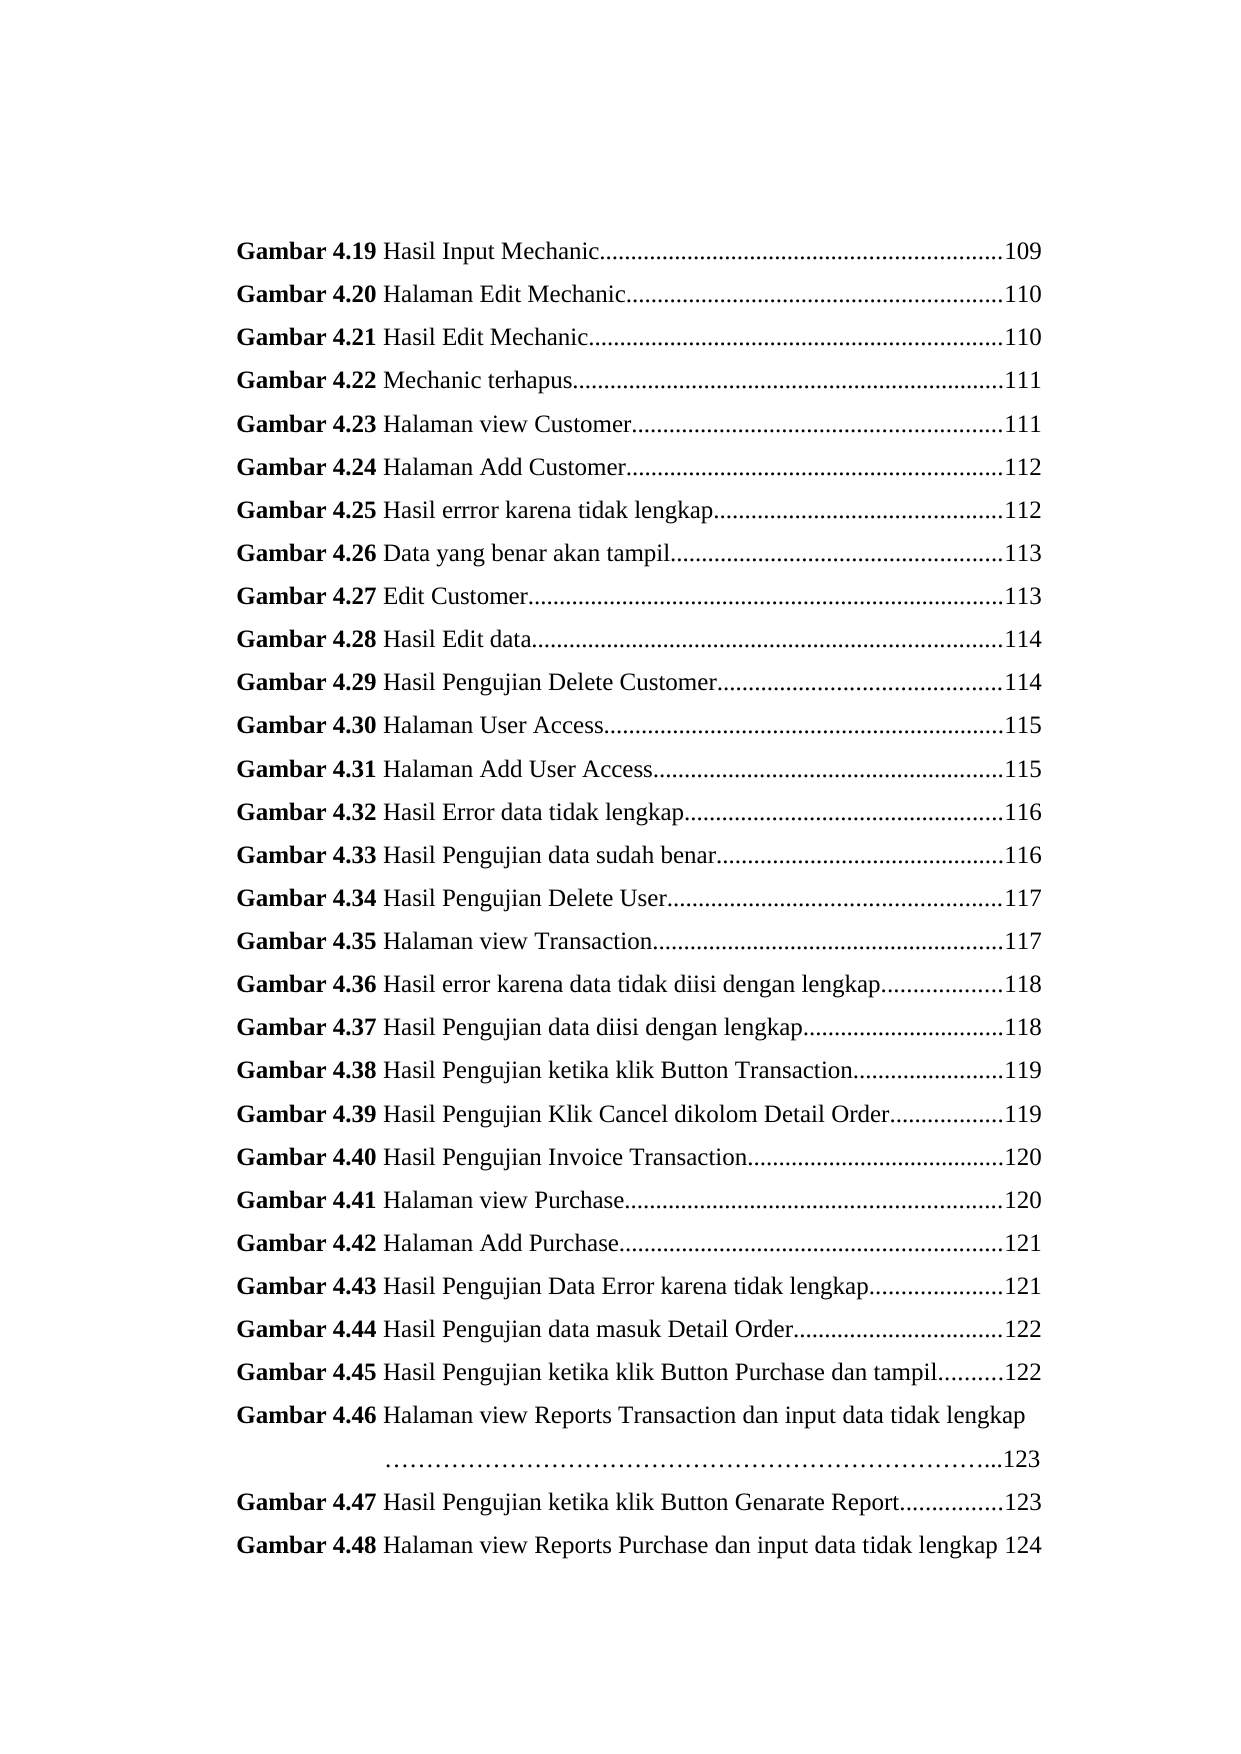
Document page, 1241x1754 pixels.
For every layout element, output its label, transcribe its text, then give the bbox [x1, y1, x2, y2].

text Gambar 4.19 Hasil Input Mechanic 109 [236, 236, 1063, 265]
text Gambar 4.33 Hasil Pengujian data sudah benar 116 [236, 840, 1063, 869]
text Gambar 4.46 Halaman view Reports Transaction dan input data tidak lengkap ………………………………………………………………...123 [236, 1401, 1063, 1472]
text Gambar 4.35 Halaman view Transaction 117 [236, 926, 1063, 955]
text Gambar 4.28 Hasil Edit data 114 [236, 624, 1063, 653]
text Gambar 4.22 Mechanic terhapus 111 [236, 366, 1063, 394]
text Gambar 4.25 Hasil errror karena tidak lengkap 112 [236, 495, 1063, 524]
text Gambar 4.20 Halaman Edit Mechanic 110 [236, 279, 1063, 308]
text Gambar 4.43 Hasil Pengujian Data Error karena tidak lengkap 121 [236, 1271, 1063, 1300]
text Gambar 4.24 Halaman Add Customer 112 [236, 452, 1063, 481]
text Gambar 4.40 Hasil Pengujian Invoice Transaction 120 [236, 1142, 1063, 1171]
text Gambar 4.21 Hasil Edit Mechanic 110 [236, 322, 1063, 351]
text Gambar 4.34 Hasil Pengujian Delete User 117 [236, 883, 1063, 912]
text Gambar 4.42 Halaman Add Purchase 121 [236, 1228, 1063, 1257]
text Gambar 4.27 Edit Customer 113 [236, 581, 1063, 610]
text Gambar 4.26 Data yang benar akan tampil 113 [236, 538, 1063, 567]
text Gambar 4.45 Hasil Pengujian ketika klik Button Purchase dan tampil 122 [236, 1357, 1063, 1386]
text Gambar 4.30 Halaman User Access 115 [236, 711, 1063, 739]
text Gambar 4.31 Halaman Add User Access 115 [236, 754, 1063, 782]
text Gambar 4.36 Hasil error karena data tidak diisi dengan lengkap 118 [236, 969, 1063, 998]
text Gambar 4.32 Hasil Error data tidak lengkap 116 [236, 797, 1063, 826]
text Gambar 4.37 Hasil Pengujian data diisi dengan lengkap 118 [236, 1012, 1063, 1041]
text Gambar 4.39 Hasil Pengujian Klik Cancel dikolom Detail Order 119 [236, 1099, 1063, 1127]
text Gambar 4.41 Halaman view Purchase 120 [236, 1185, 1063, 1214]
text Gambar 4.23 Halaman view Customer 111 [236, 409, 1063, 437]
text Gambar 4.47 Hasil Pengujian ketika klik Button Genarate Report 123 [236, 1487, 1063, 1516]
text Gambar 4.29 Hasil Pengujian Delete Customer 114 [236, 667, 1063, 696]
text Gambar 4.38 Hasil Pengujian ketika klik Button Transaction 119 [236, 1056, 1063, 1084]
text Gambar 4.48 Halaman view Reports Purchase dan input data tidak lengkap 124 [236, 1530, 1063, 1559]
text Gambar 4.44 Hasil Pengujian data masuk Detail Order 122 [236, 1314, 1063, 1343]
